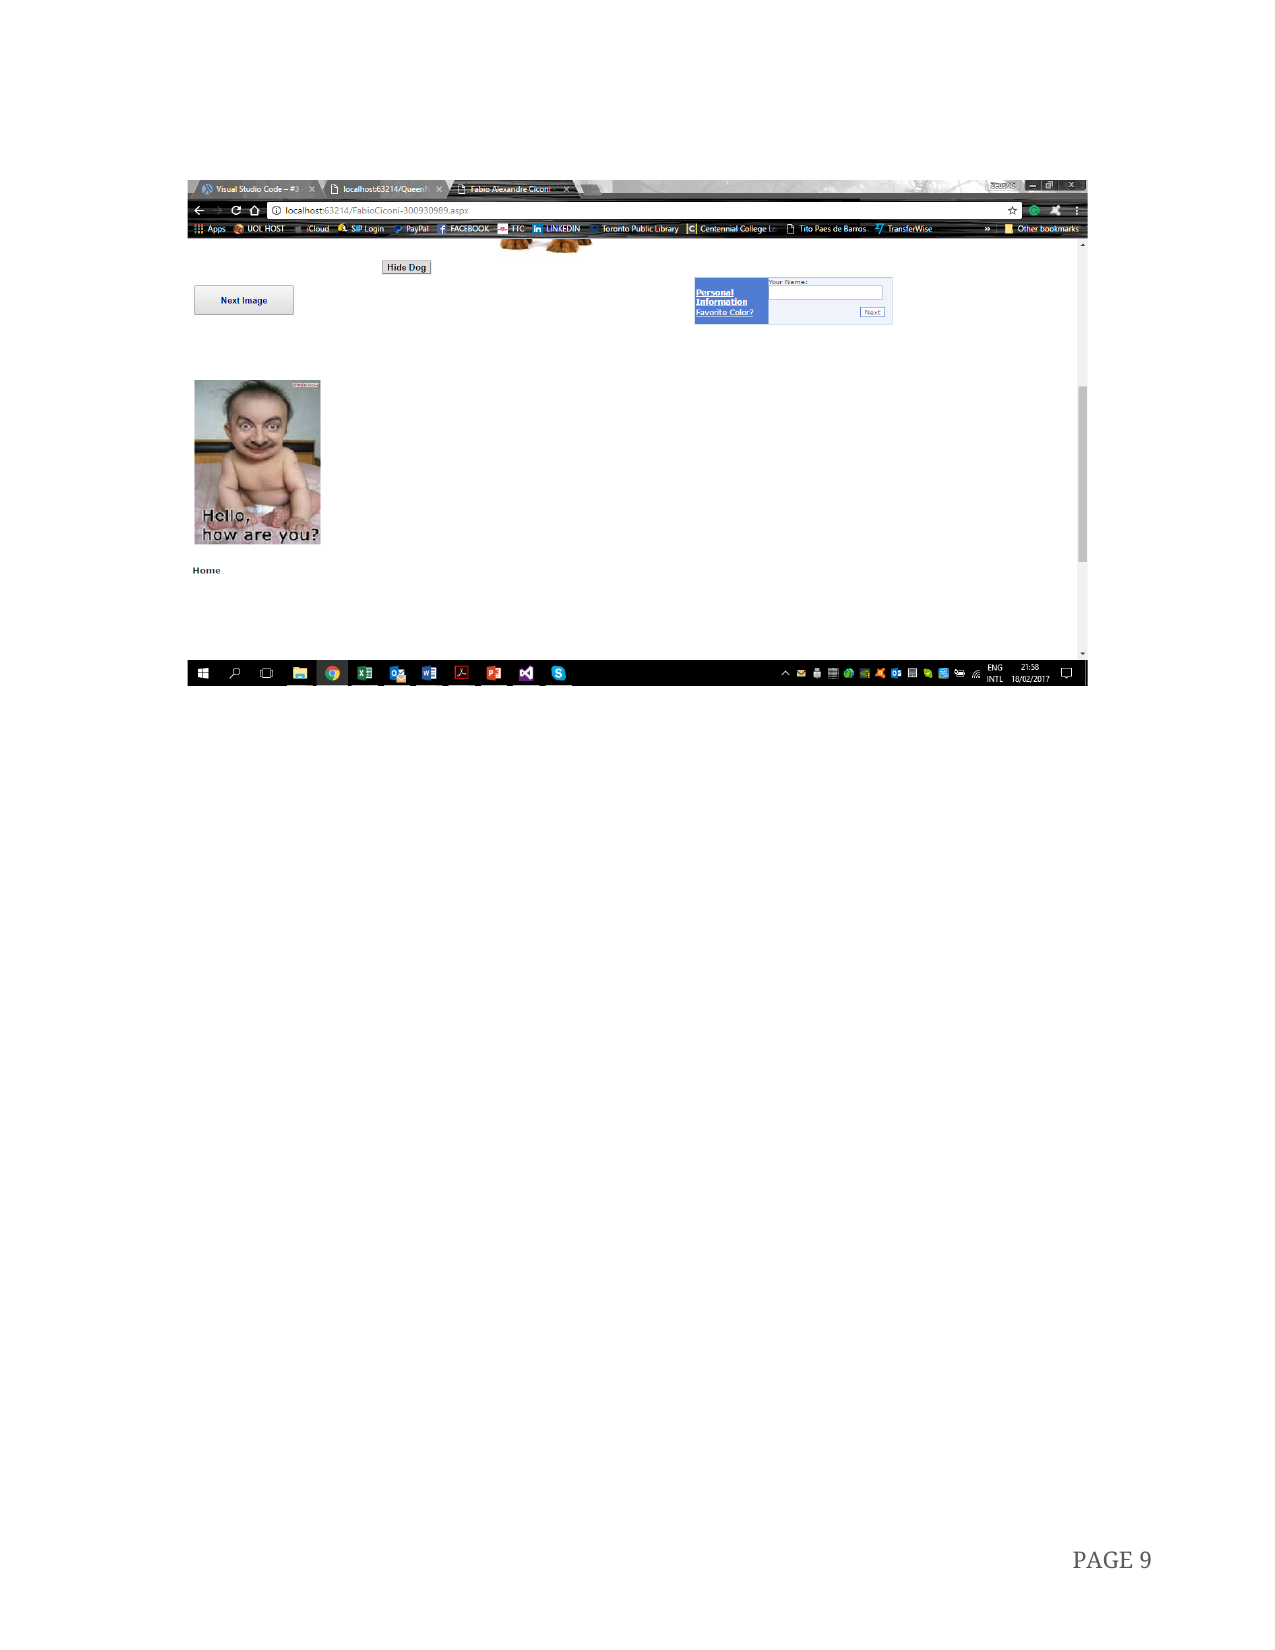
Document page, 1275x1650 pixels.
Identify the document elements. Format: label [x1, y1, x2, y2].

picture [187, 180, 1088, 686]
